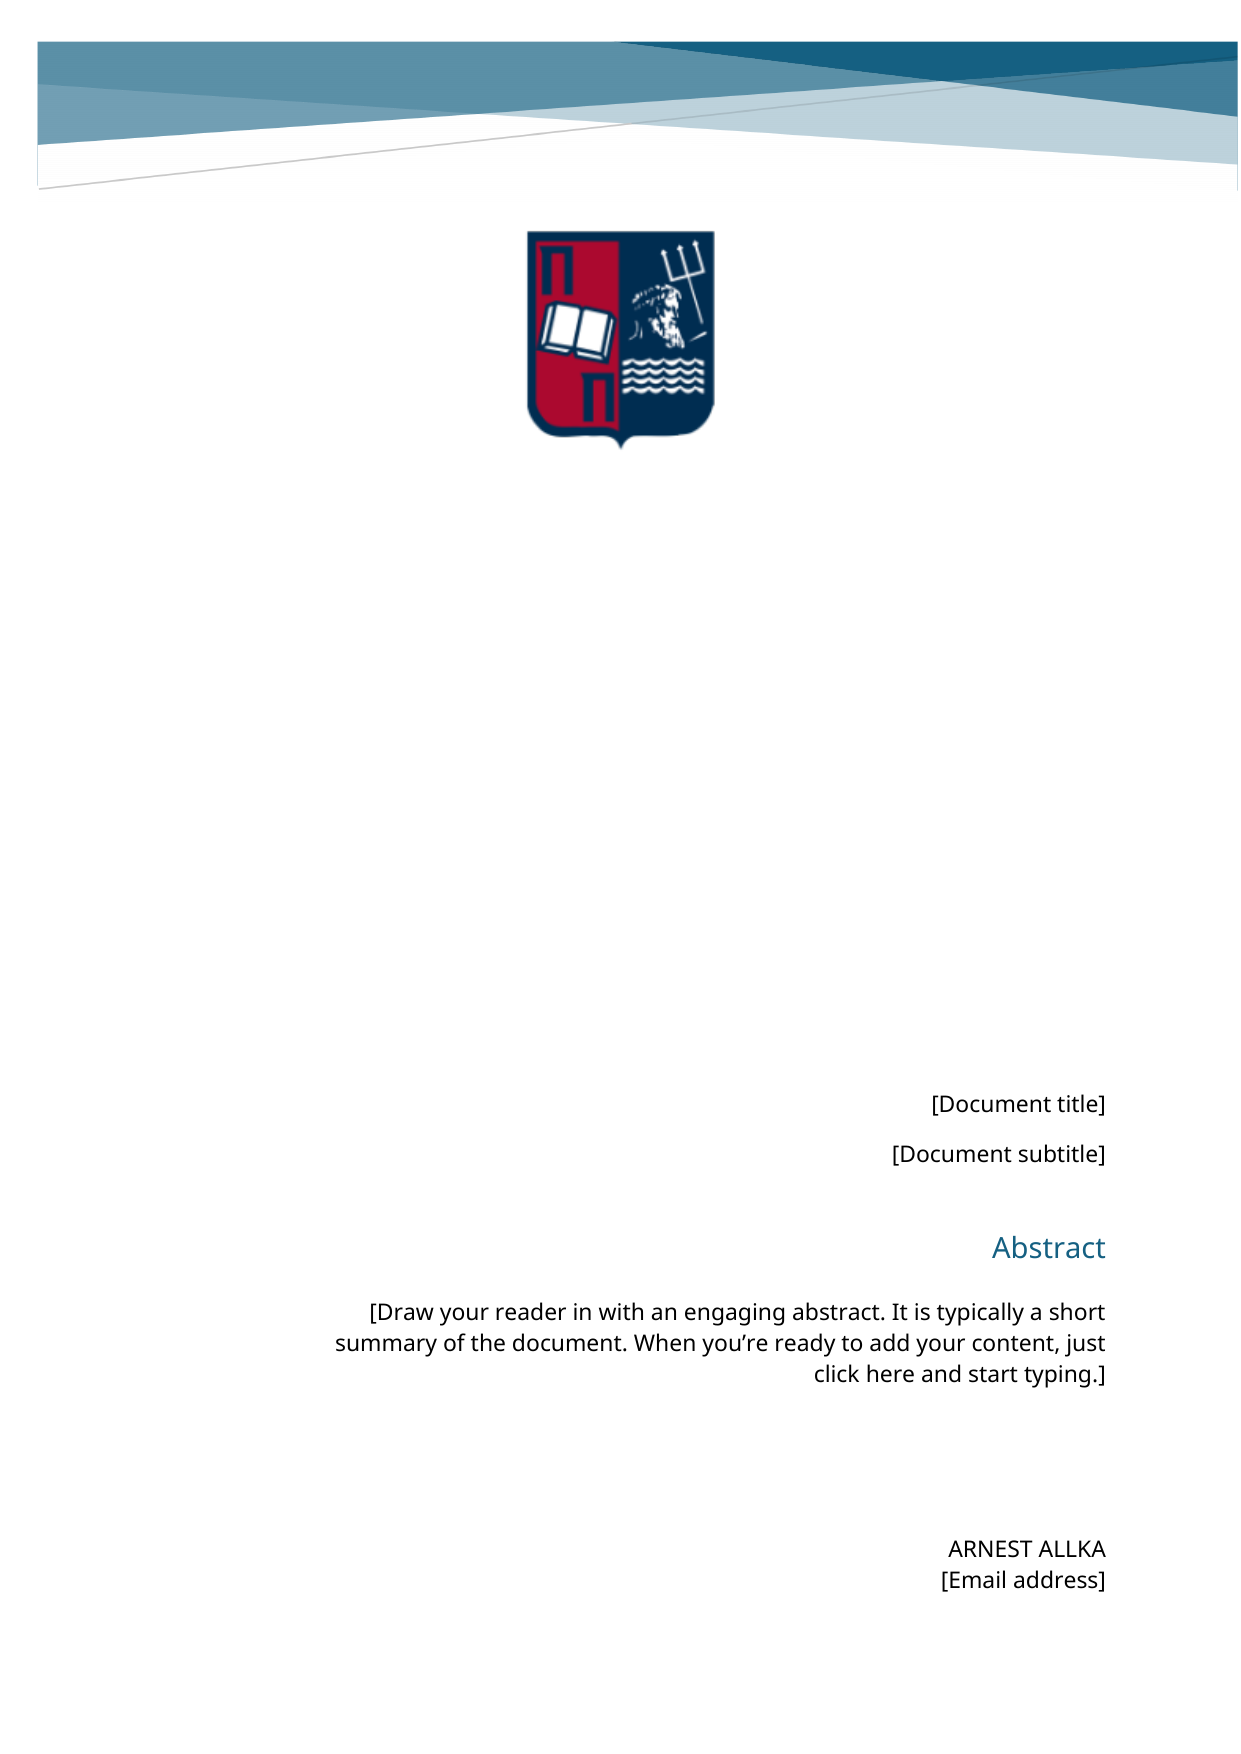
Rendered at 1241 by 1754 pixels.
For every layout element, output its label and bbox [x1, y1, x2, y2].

picture [37, 41, 1238, 483]
